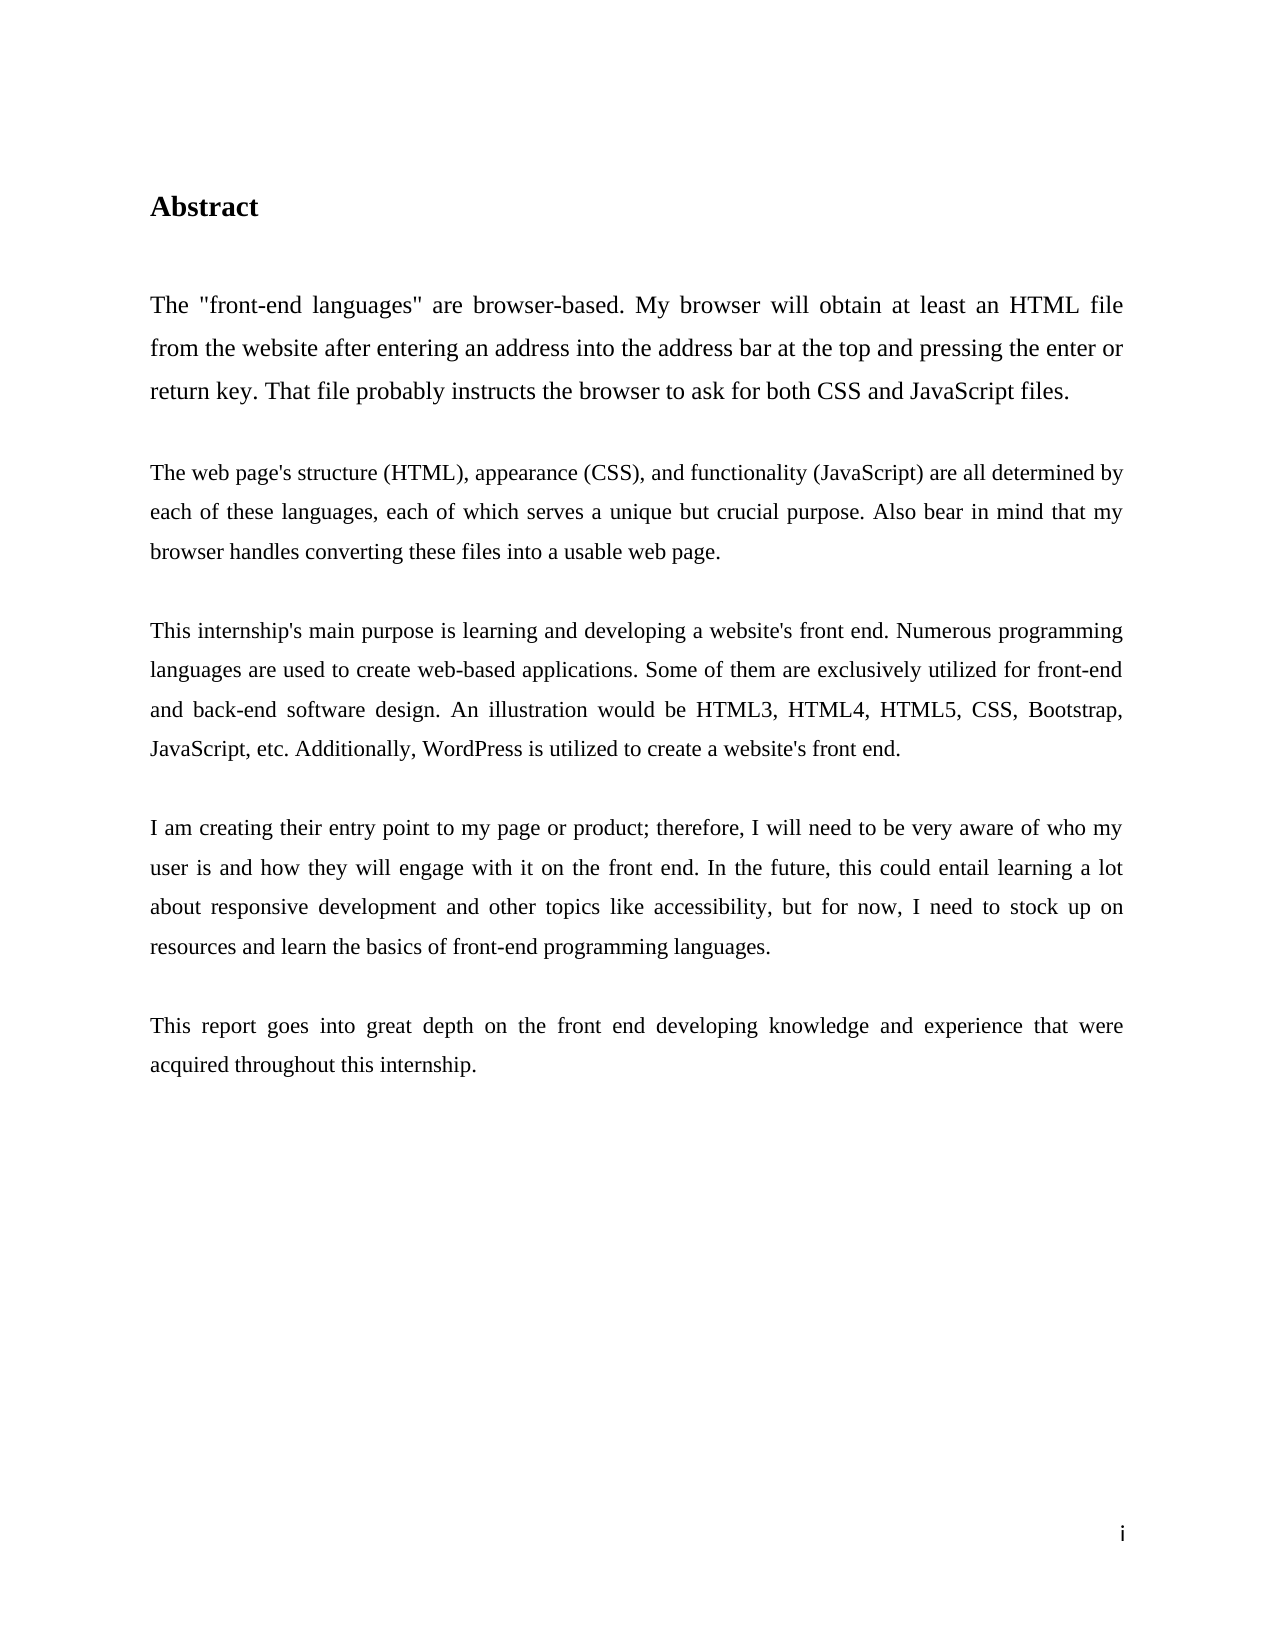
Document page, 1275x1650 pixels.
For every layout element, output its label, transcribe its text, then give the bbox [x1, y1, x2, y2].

text Abstract [150, 189, 1125, 223]
text The "front-end languages" are browser-based. My browser will obtain at least an HTML file from the website after entering an address into the address bar at the top and pressing the enter or return key. That file probably instructs the browser to ask for both CSS and JavaScript files. [150, 290, 1125, 405]
text This report goes into great depth on the front end developing knowledge and experience that were acquired throughout this internship. [150, 1012, 1125, 1077]
text The web page's structure (HTML), appearance (CSS), and functionality (JavaScript) are all determined by each of these languages, each of which serves a unique but crucial purpose. Also bear in mind that my browser handles converting these files into a usable web page. [150, 459, 1125, 564]
text I am creating their entry point to my page or product; therefore, I will need to be very aware of who my user is and how they will engage with it on the front end. In the future, this could entail learning a lot about responsive development and other topics like accessibility, but for now, I need to stock up on resources and learn the basics of front-end programming languages. [150, 814, 1125, 959]
text This internship's main purpose is learning and developing a website's front end. Numerous programming languages are used to create web-based applications. Some of them are exclusively utilized for front-end and back-end software design. An illustration would be HTML3, HTML4, HTML5, CSS, Bootstrap, JavaScript, etc. Additionally, WordPress is utilized to create a website's front end. [150, 617, 1125, 762]
